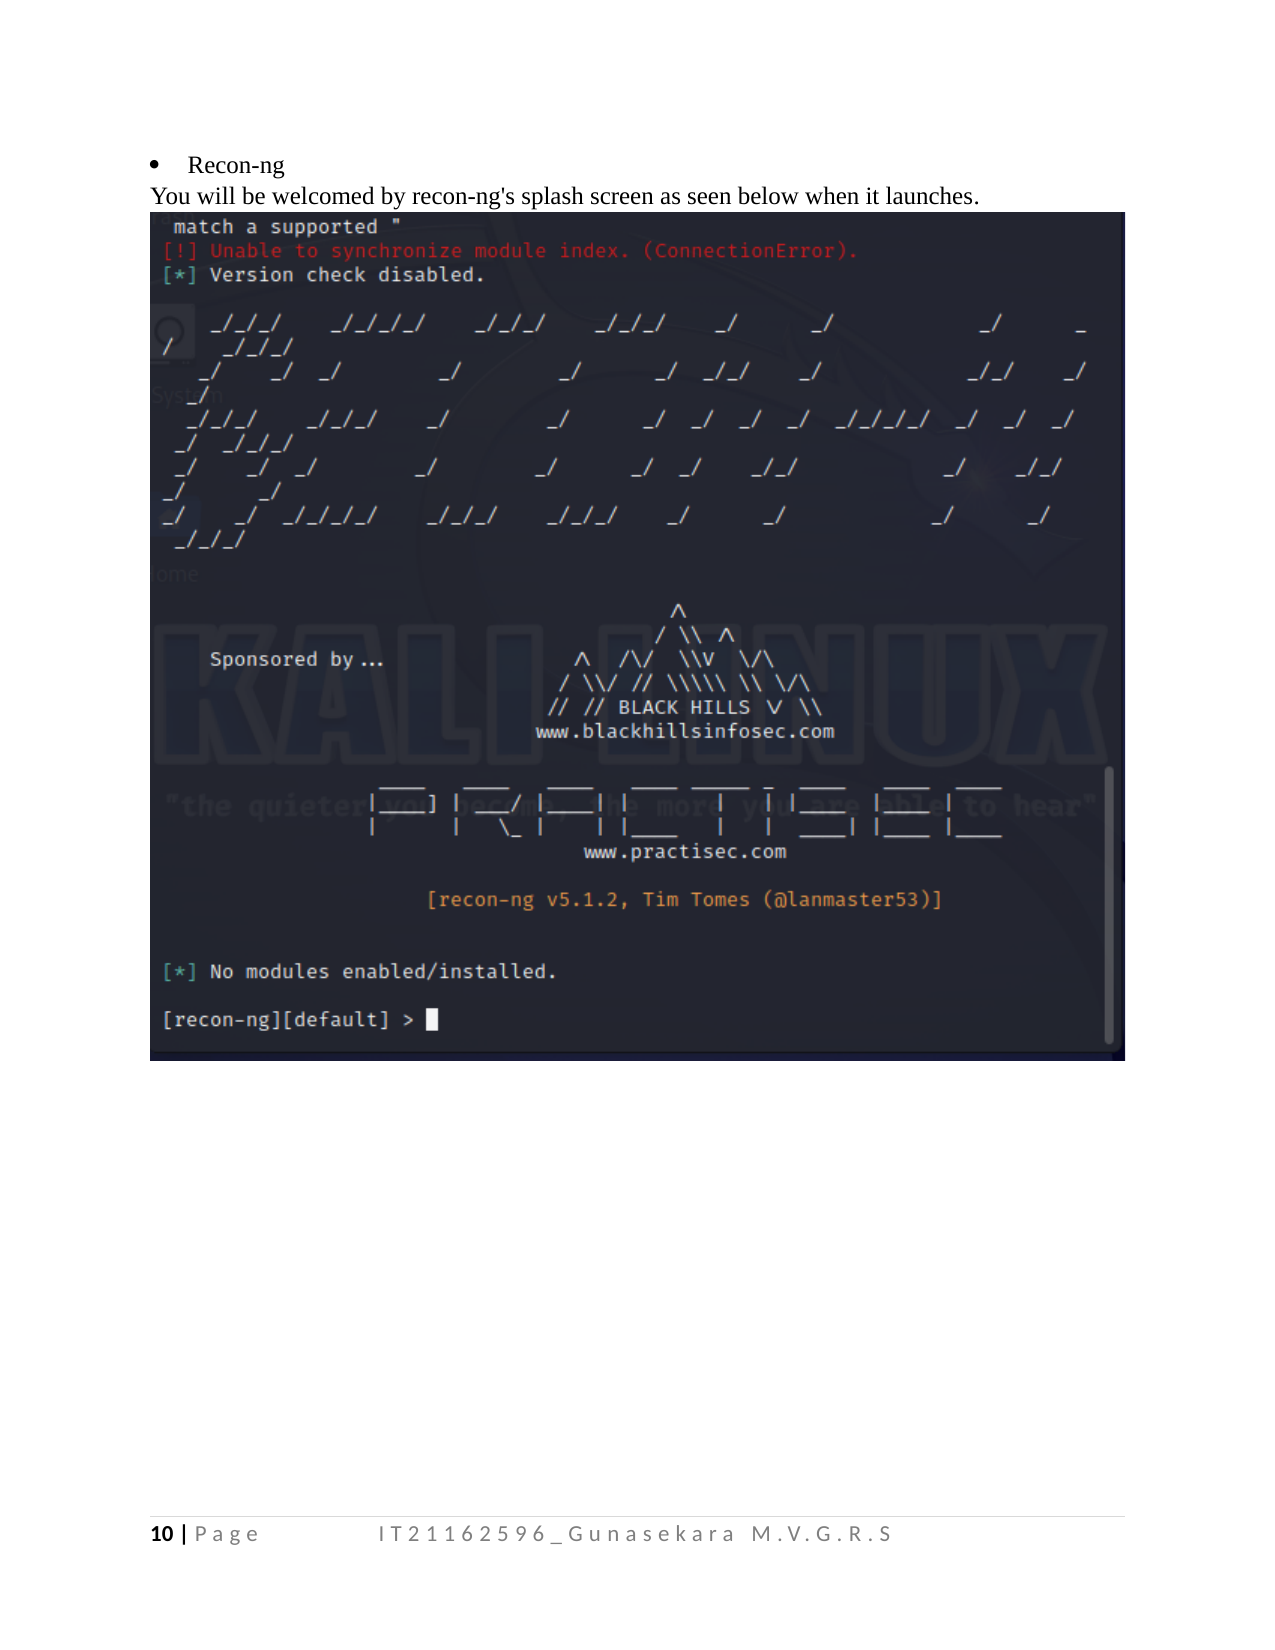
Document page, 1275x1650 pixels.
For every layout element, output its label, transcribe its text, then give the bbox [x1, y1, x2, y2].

picture [150, 212, 1125, 1061]
text You will be welcomed by recon-ng's splash screen as seen below when it launches. [150, 181, 1125, 212]
subtitle Recon-ng [150, 150, 1125, 179]
